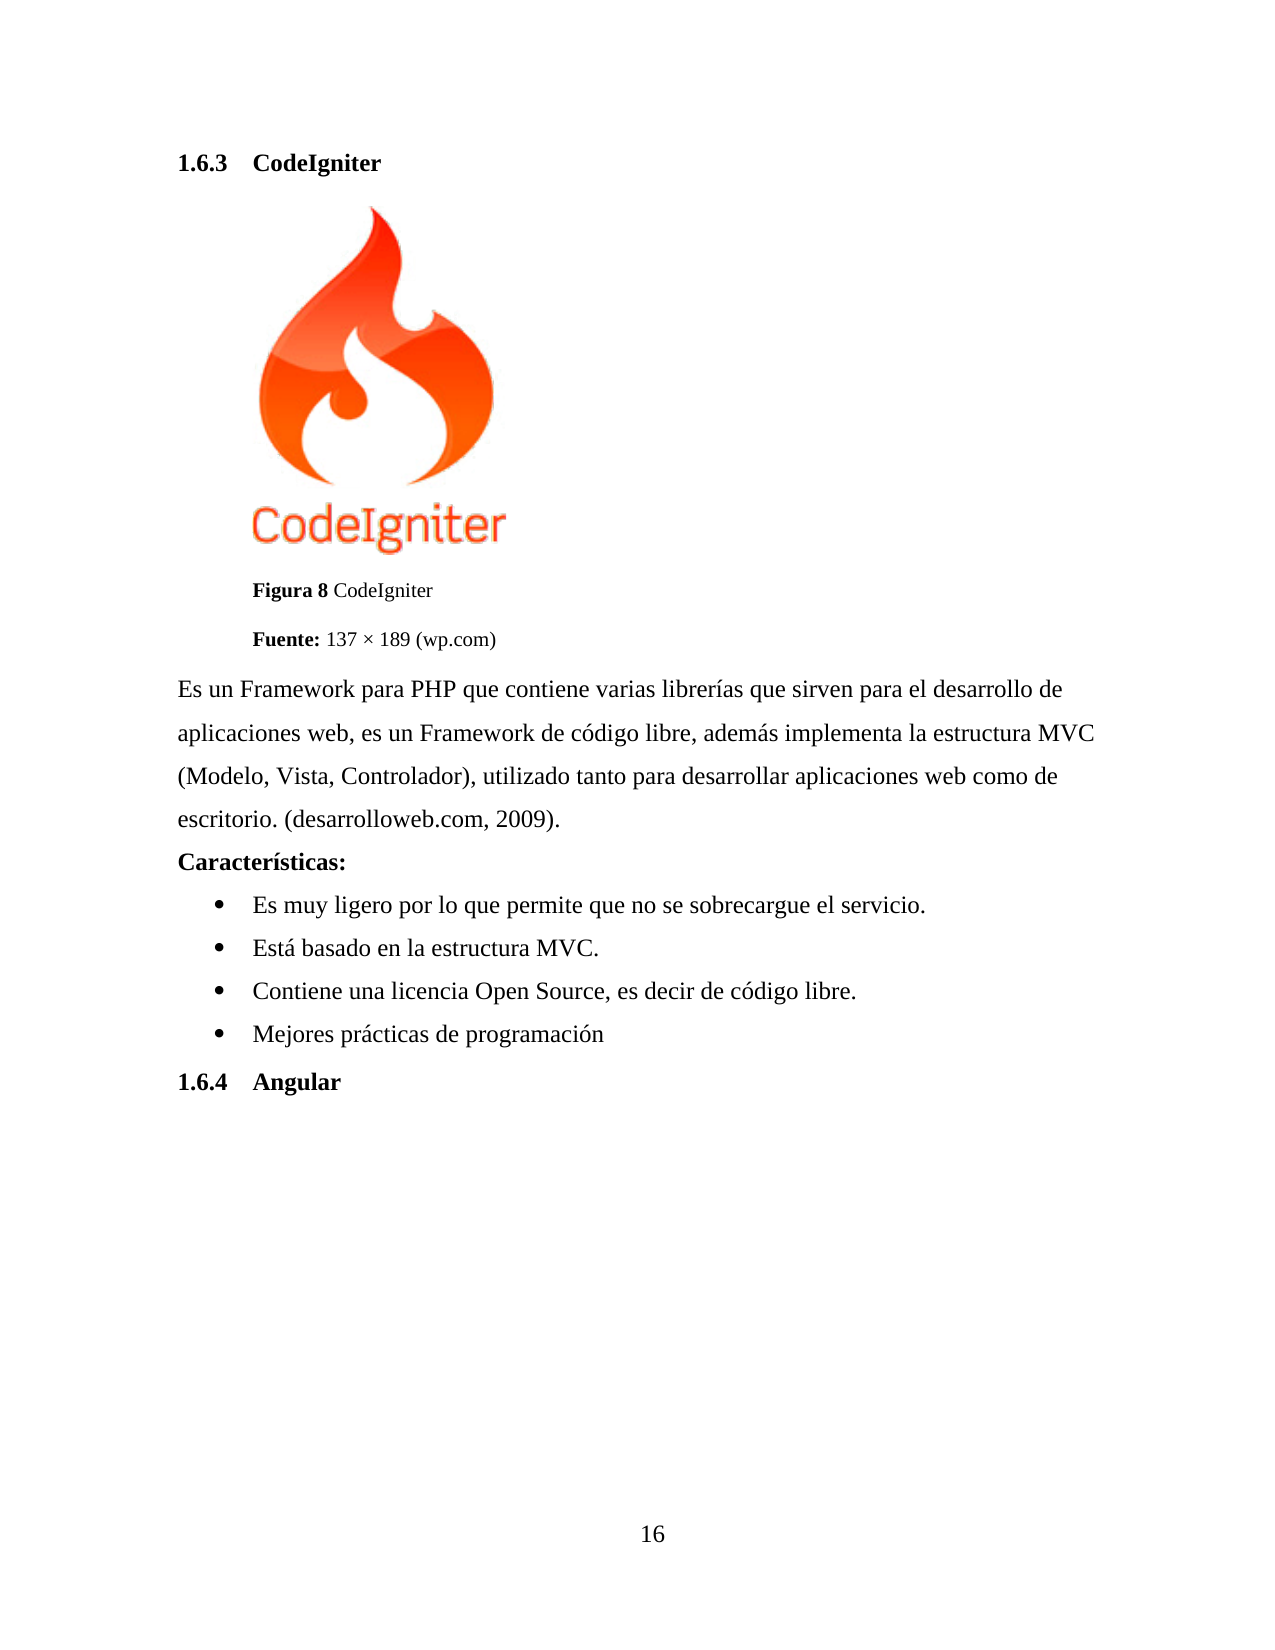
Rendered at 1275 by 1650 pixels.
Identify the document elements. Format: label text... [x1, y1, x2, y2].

list Está basado en la estructura MVC. [215, 933, 1098, 962]
list Contiene una licencia Open Source, es decir de código libre. [215, 976, 1098, 1005]
picture [252, 205, 507, 555]
text Fuente: 137 × 189 (wp.com) [252, 626, 1098, 651]
list Mejores prácticas de programación [215, 1019, 1098, 1048]
text Figura 8 CodeIgniter [252, 578, 1098, 602]
list Es muy ligero por lo que permite que no se sobrecargue el servicio. [215, 890, 1098, 919]
subtitle CodeIgniter [177, 148, 1098, 176]
text Es un Framework para PHP que contiene varias librerías que sirven para el desarrollo de aplicaciones web, es un Framework de código libre, además implementa la estructura MVC (Modelo, Vista, Controlador), utilizado tanto para desarrollar aplicaciones web como de escritorio. . [177, 674, 1098, 833]
subtitle Angular [177, 1067, 1098, 1096]
text Características: [177, 847, 1098, 876]
